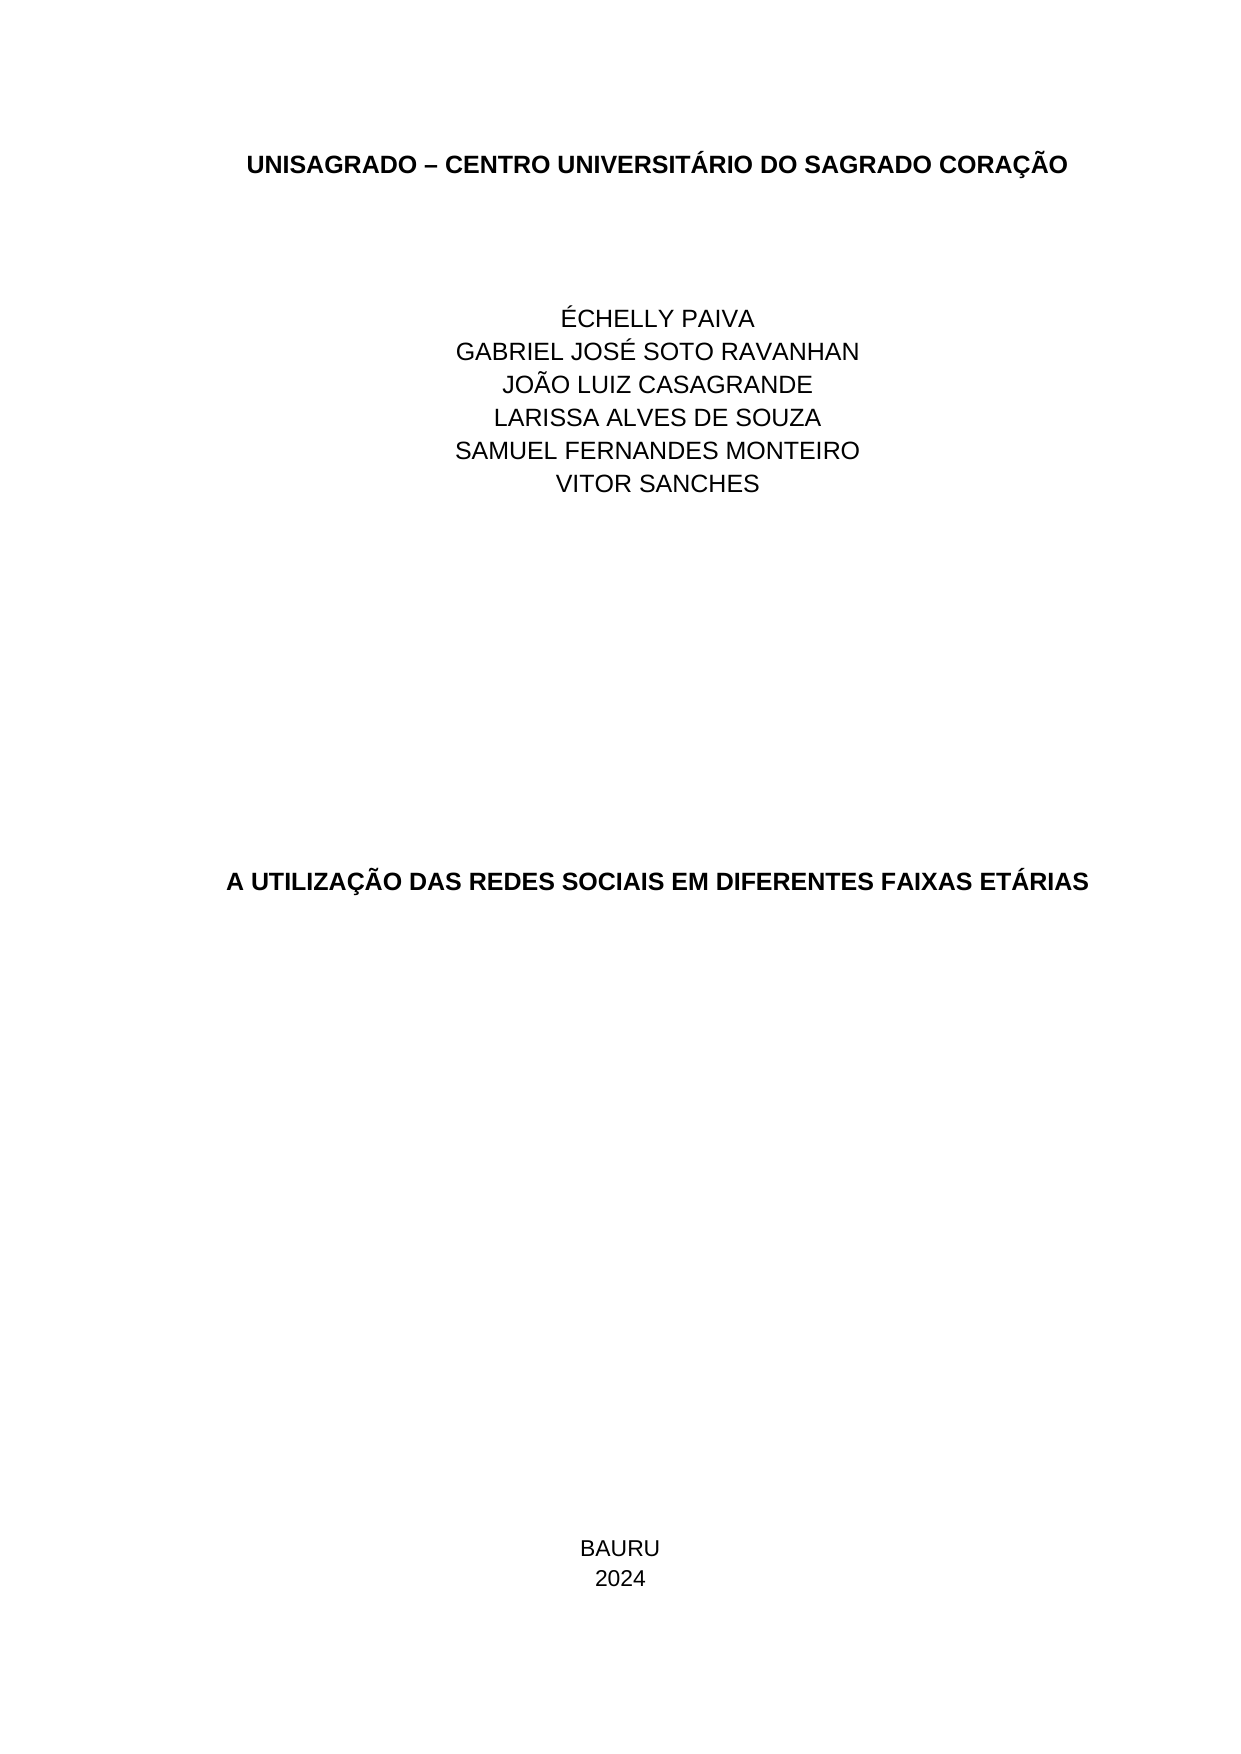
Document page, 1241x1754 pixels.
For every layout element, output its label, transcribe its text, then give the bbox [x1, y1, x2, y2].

text A UTILIZAÇÃO DAS REDES SOCIAIS EM DIFERENTES FAIXAS ETÁRIAS [225, 867, 1090, 896]
text LARISSA ALVES DE SOUZA [225, 403, 1090, 432]
text JOÃO LUIZ CASAGRANDE [225, 370, 1090, 399]
text GABRIEL JOSÉ SOTO RAVANHAN [225, 337, 1090, 366]
text VITOR SANCHES [225, 469, 1090, 498]
text BAURU [150, 1535, 1090, 1561]
text UNISAGRADO – CENTRO UNIVERSITÁRIO DO SAGRADO CORAÇÃO [225, 150, 1090, 179]
text ÉCHELLY PAIVA [225, 304, 1090, 333]
text 2024 [150, 1565, 1090, 1591]
text SAMUEL FERNANDES MONTEIRO [225, 436, 1090, 465]
